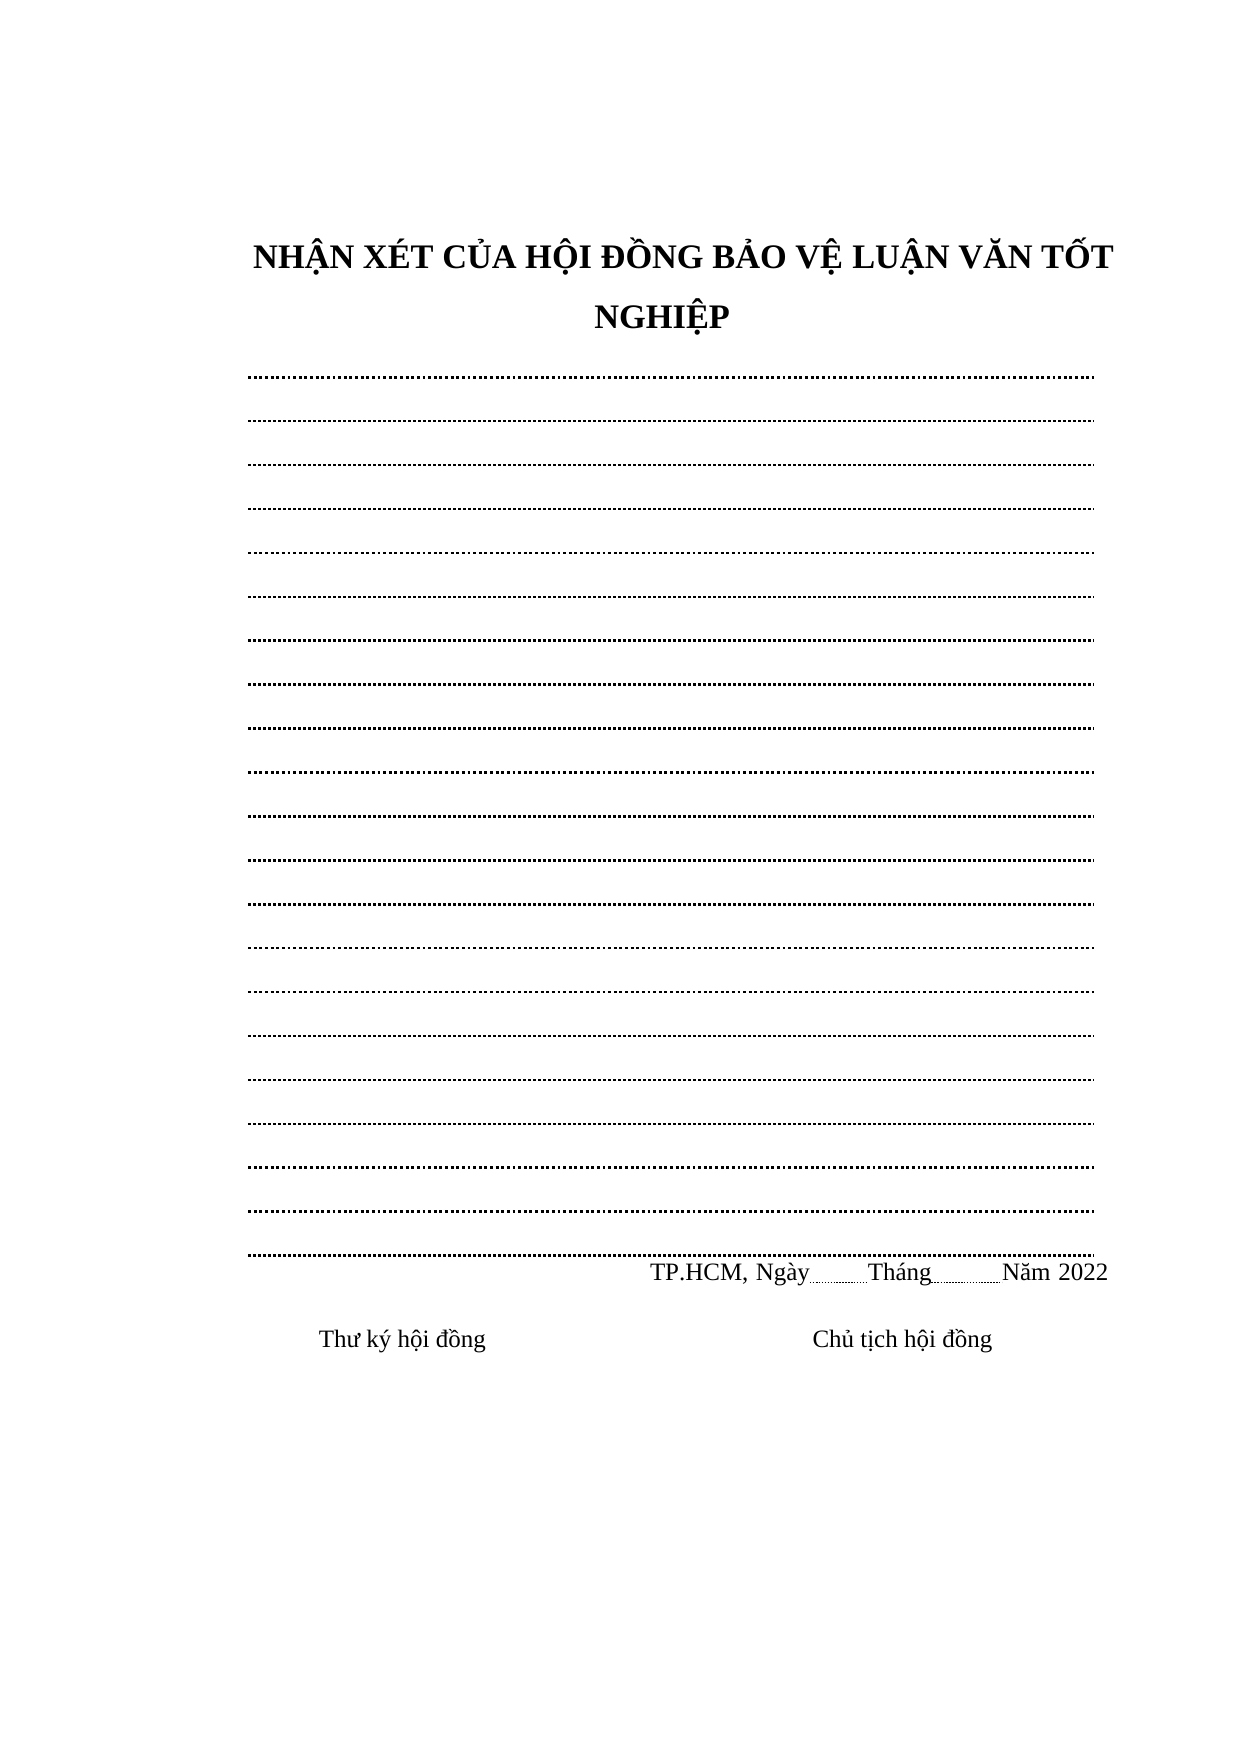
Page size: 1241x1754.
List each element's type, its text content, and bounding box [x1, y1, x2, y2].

text NHẬN XÉT CỦA HỘI ĐỒNG BẢO VỆ LUẬN VĂN TỐT NGHIỆP [207, 237, 1117, 336]
